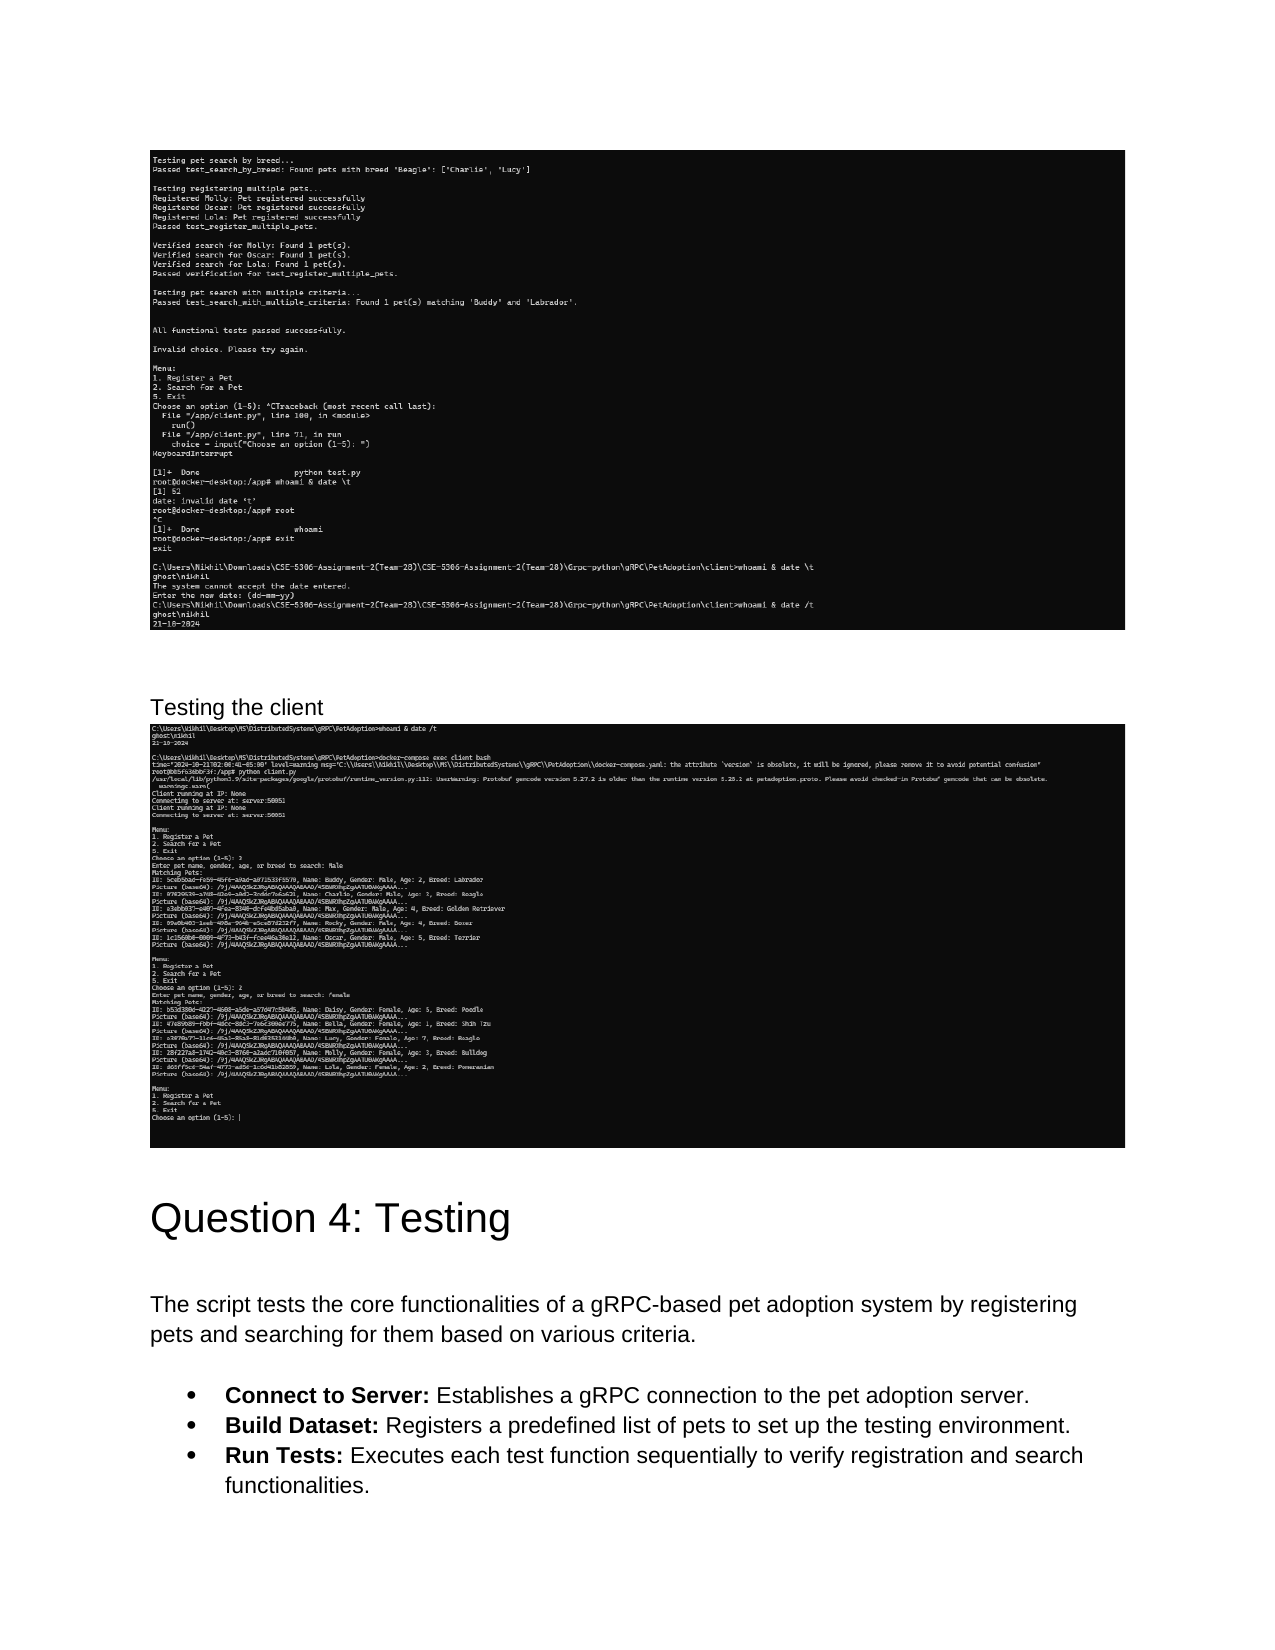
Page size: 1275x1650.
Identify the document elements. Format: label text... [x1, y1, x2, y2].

list Run Tests: Executes each test function sequentially to verify registration and search functionalities. [187, 1442, 1125, 1498]
list Connect to Server: Establishes a gRPC connection to the pet adoption server. [187, 1382, 1125, 1408]
list Build Dataset: Registers a predefined list of pets to set up the testing environment. [187, 1412, 1125, 1438]
subtitle Question 4: Testing [150, 1193, 1125, 1241]
picture [150, 150, 1125, 630]
picture [150, 724, 1125, 1148]
text Testing the client [150, 694, 1125, 724]
text The script tests the core functionalities of a gRPC-based pet adoption system by registering pets and searching for them based on various criteria. [150, 1291, 1125, 1347]
